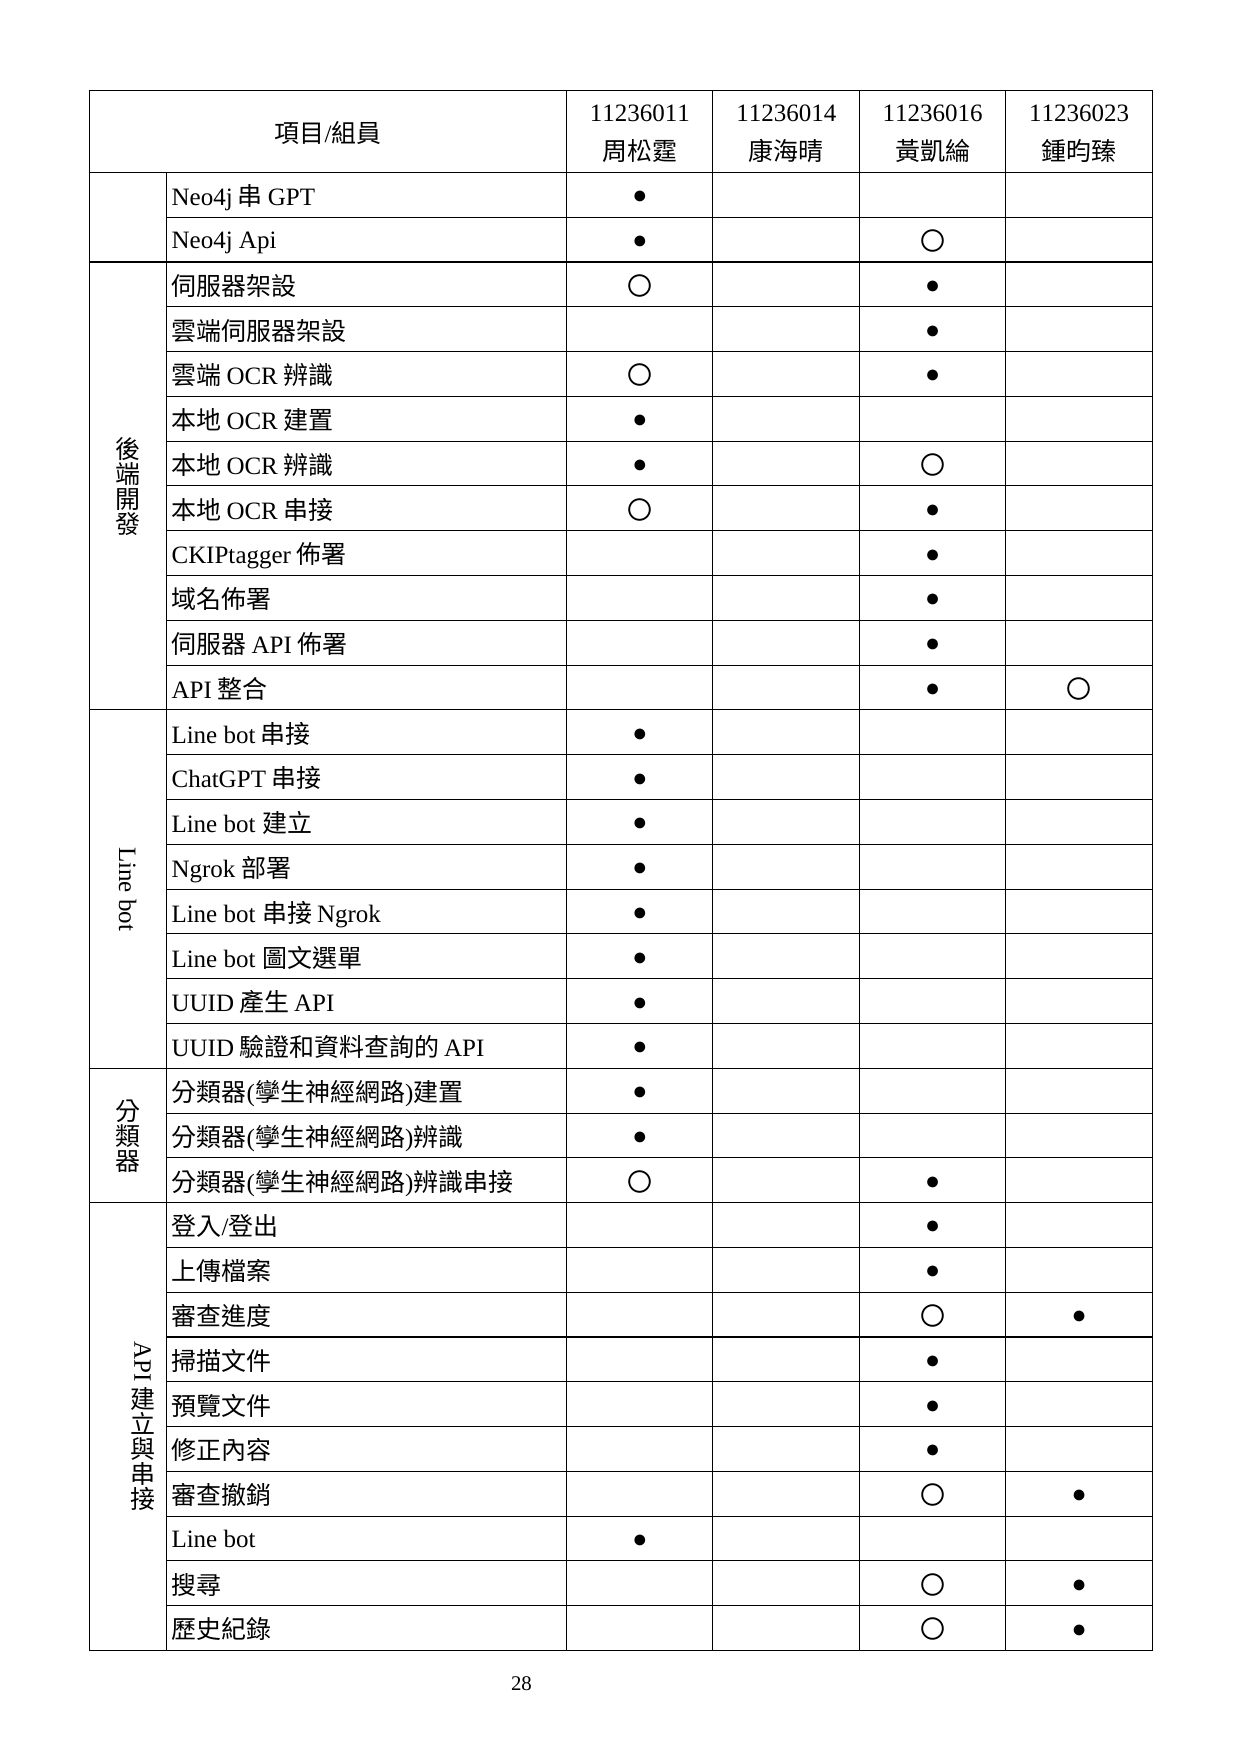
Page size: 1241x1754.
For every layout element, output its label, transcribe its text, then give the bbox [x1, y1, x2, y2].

table_cell [567, 1338, 712, 1381]
table_cell [713, 352, 859, 396]
table_cell [713, 1561, 859, 1605]
table_cell [860, 890, 1005, 933]
table_cell ● [860, 1203, 1005, 1247]
table_cell [860, 1114, 1005, 1157]
table_cell [567, 1606, 712, 1650]
table_header 11236016 黃凱綸 [860, 91, 1005, 172]
table_cell [713, 1338, 859, 1381]
table_cell [860, 710, 1005, 754]
table_cell [1006, 1203, 1152, 1247]
table_cell [1006, 934, 1152, 978]
table_cell ● [567, 845, 712, 888]
table_cell ● [567, 800, 712, 844]
table_cell [860, 1069, 1005, 1112]
table_cell ● [1006, 1561, 1152, 1605]
table_cell ● [567, 1114, 712, 1157]
table_cell [1006, 397, 1152, 441]
table_cell ● [1006, 1472, 1152, 1516]
table_cell ● [860, 666, 1005, 709]
table_cell 分類器(孿生神經網路)辨識 [167, 1114, 566, 1157]
table_cell [713, 307, 859, 351]
table_cell Line bot [167, 1517, 566, 1560]
table_cell [1006, 1338, 1152, 1381]
table_cell [713, 934, 859, 978]
table_cell [1006, 486, 1152, 530]
table_cell [713, 1427, 859, 1471]
table_cell ● [1006, 1293, 1152, 1336]
table_cell ● [567, 755, 712, 799]
table_cell Line bot 串接Ngrok [167, 890, 566, 933]
table_cell [567, 1203, 712, 1247]
table_cell [567, 666, 712, 709]
table_cell 審查進度 [167, 1293, 566, 1336]
table_cell ● [860, 1382, 1005, 1426]
table_cell ● [860, 1427, 1005, 1471]
table_cell 〇 [567, 263, 712, 306]
table_cell [713, 845, 859, 888]
table_cell [713, 442, 859, 485]
table_cell [713, 1382, 859, 1426]
table_cell [1006, 1382, 1152, 1426]
table_cell 搜尋 [167, 1561, 566, 1605]
table_cell 歷史紀錄 [167, 1606, 566, 1650]
table_cell ● [567, 397, 712, 441]
table_cell [713, 800, 859, 844]
table_cell ● [567, 1517, 712, 1560]
table_cell [860, 979, 1005, 1023]
table_cell 〇 [567, 1158, 712, 1202]
table_cell ● [860, 531, 1005, 575]
table_cell [1006, 352, 1152, 396]
table_cell [567, 1248, 712, 1292]
table_cell [567, 1561, 712, 1605]
table_cell 本地OCR串接 [167, 486, 566, 530]
table_cell 登入/登出 [167, 1203, 566, 1247]
table_cell Neo4j串GPT [167, 173, 566, 217]
table_cell [1006, 800, 1152, 844]
table_cell ● [860, 263, 1005, 306]
table_cell [1006, 173, 1152, 217]
table_cell 後端開發 [90, 263, 166, 709]
table_cell ● [860, 307, 1005, 351]
table_cell [713, 1114, 859, 1157]
table_cell API建立與串接 [90, 1203, 166, 1650]
table_header 項目/組員 [90, 91, 566, 172]
table_cell [1006, 263, 1152, 306]
table_cell ● [860, 352, 1005, 396]
table_cell ● [567, 890, 712, 933]
table_cell [713, 755, 859, 799]
table_cell [713, 1024, 859, 1068]
table_header 11236011 周松霆 [567, 91, 712, 172]
table_cell [860, 173, 1005, 217]
table_cell 預覽文件 [167, 1382, 566, 1426]
table_cell Line bot 圖文選單 [167, 934, 566, 978]
table_cell ● [860, 621, 1005, 664]
table_cell 〇 [860, 442, 1005, 485]
table_cell 分類器 [90, 1069, 166, 1202]
table_cell [713, 486, 859, 530]
table_cell UUID驗證和資料查詢的API [167, 1024, 566, 1068]
table_cell [860, 845, 1005, 888]
table_cell [1006, 576, 1152, 620]
table_cell [713, 1472, 859, 1516]
table_cell 修正內容 [167, 1427, 566, 1471]
table_cell 分類器(孿生神經網路)建置 [167, 1069, 566, 1112]
table_cell Ngrok 部署 [167, 845, 566, 888]
table_cell ● [567, 1024, 712, 1068]
table_cell [1006, 890, 1152, 933]
table_cell [1006, 218, 1152, 261]
table_cell ChatGPT串接 [167, 755, 566, 799]
table_cell [860, 755, 1005, 799]
table_cell [713, 979, 859, 1023]
table_cell [713, 1517, 859, 1560]
table_cell CKIPtagger佈署 [167, 531, 566, 575]
table_cell [713, 263, 859, 306]
table_cell ● [1006, 1606, 1152, 1650]
table_cell Line bot串接 [167, 710, 566, 754]
table_cell [1006, 1427, 1152, 1471]
table_cell [1006, 621, 1152, 664]
table_cell ● [860, 576, 1005, 620]
table_cell [1006, 710, 1152, 754]
table_cell [1006, 1158, 1152, 1202]
table_cell UUID產生API [167, 979, 566, 1023]
table_cell 域名佈署 [167, 576, 566, 620]
table_cell Line bot 建立 [167, 800, 566, 844]
table_cell [860, 1024, 1005, 1068]
table_cell [860, 934, 1005, 978]
table_cell [1006, 845, 1152, 888]
table_cell [860, 397, 1005, 441]
table_cell [713, 397, 859, 441]
table_cell ● [567, 442, 712, 485]
table_cell 上傳檔案 [167, 1248, 566, 1292]
table_cell [1006, 531, 1152, 575]
table_cell 〇 [567, 486, 712, 530]
table_cell [567, 1427, 712, 1471]
table_cell ● [567, 710, 712, 754]
table_cell [713, 531, 859, 575]
table_cell 本地OCR辨識 [167, 442, 566, 485]
table_cell ● [860, 1158, 1005, 1202]
table_cell ● [567, 979, 712, 1023]
table_cell [860, 1517, 1005, 1560]
table_cell 伺服器架設 [167, 263, 566, 306]
table_cell [713, 576, 859, 620]
table_cell [713, 890, 859, 933]
table_cell API整合 [167, 666, 566, 709]
table_cell ● [567, 934, 712, 978]
table_cell Line bot [90, 710, 166, 1068]
table_cell [1006, 755, 1152, 799]
table_cell [1006, 1517, 1152, 1560]
table_cell [713, 1069, 859, 1112]
table_cell [1006, 442, 1152, 485]
table_cell ● [567, 173, 712, 217]
table_cell [1006, 307, 1152, 351]
table_cell [713, 710, 859, 754]
table_cell 伺服器API佈署 [167, 621, 566, 664]
table_cell 〇 [860, 1561, 1005, 1605]
table_header 11236014 康海晴 [713, 91, 859, 172]
table_cell [713, 1293, 859, 1336]
table_cell [567, 1472, 712, 1516]
table_cell [860, 800, 1005, 844]
table_cell 〇 [1006, 666, 1152, 709]
table_cell [567, 621, 712, 664]
table_cell 〇 [860, 218, 1005, 261]
table_cell [713, 1158, 859, 1202]
table_cell [567, 307, 712, 351]
table_cell [567, 1382, 712, 1426]
table_cell [713, 666, 859, 709]
table_cell 審查撤銷 [167, 1472, 566, 1516]
table_cell [713, 218, 859, 261]
table_cell [713, 621, 859, 664]
table_cell [567, 531, 712, 575]
table_cell 雲端OCR辨識 [167, 352, 566, 396]
table_header 11236023 鍾昀臻 [1006, 91, 1152, 172]
table_cell [1006, 1248, 1152, 1292]
table_cell ● [860, 1248, 1005, 1292]
table_cell 本地OCR建置 [167, 397, 566, 441]
table_cell [713, 173, 859, 217]
table_cell [713, 1203, 859, 1247]
table_cell ● [860, 1338, 1005, 1381]
table_cell 〇 [860, 1606, 1005, 1650]
table_cell [1006, 979, 1152, 1023]
table_cell 〇 [860, 1293, 1005, 1336]
table_cell [567, 1293, 712, 1336]
table_cell [567, 576, 712, 620]
table_cell 〇 [860, 1472, 1005, 1516]
table_cell Neo4j Api [167, 218, 566, 261]
table_cell [713, 1606, 859, 1650]
table_cell 掃描文件 [167, 1338, 566, 1381]
table_cell ● [567, 218, 712, 261]
table_cell [1006, 1024, 1152, 1068]
table_cell 〇 [567, 352, 712, 396]
table_cell [1006, 1114, 1152, 1157]
table_cell 分類器(孿生神經網路)辨識串接 [167, 1158, 566, 1202]
table_cell [713, 1248, 859, 1292]
table_cell [1006, 1069, 1152, 1112]
table_cell ● [567, 1069, 712, 1112]
table_cell ● [860, 486, 1005, 530]
table_cell 雲端伺服器架設 [167, 307, 566, 351]
